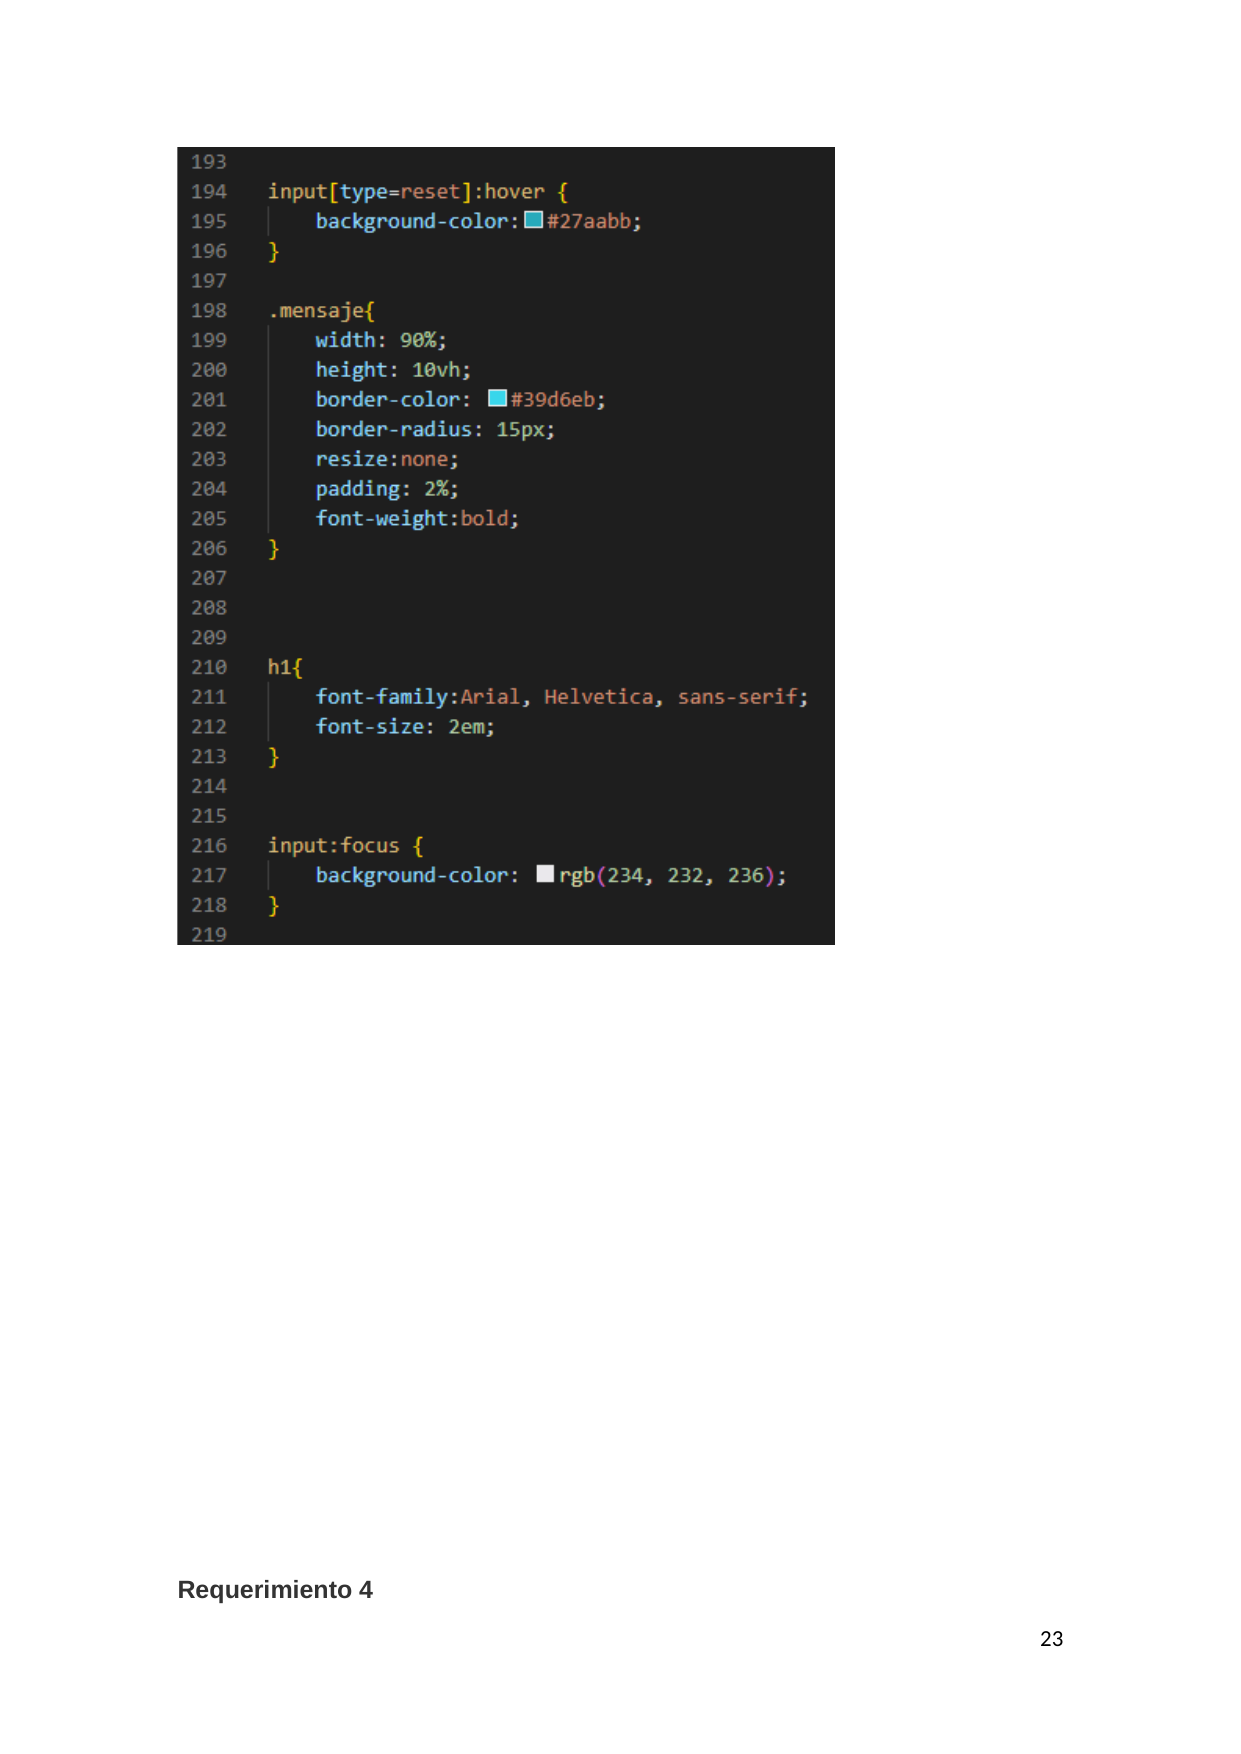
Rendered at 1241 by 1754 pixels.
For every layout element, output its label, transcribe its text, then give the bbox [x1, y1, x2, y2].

picture [177, 147, 835, 945]
text Requerimiento 4 [177, 1575, 1063, 1604]
